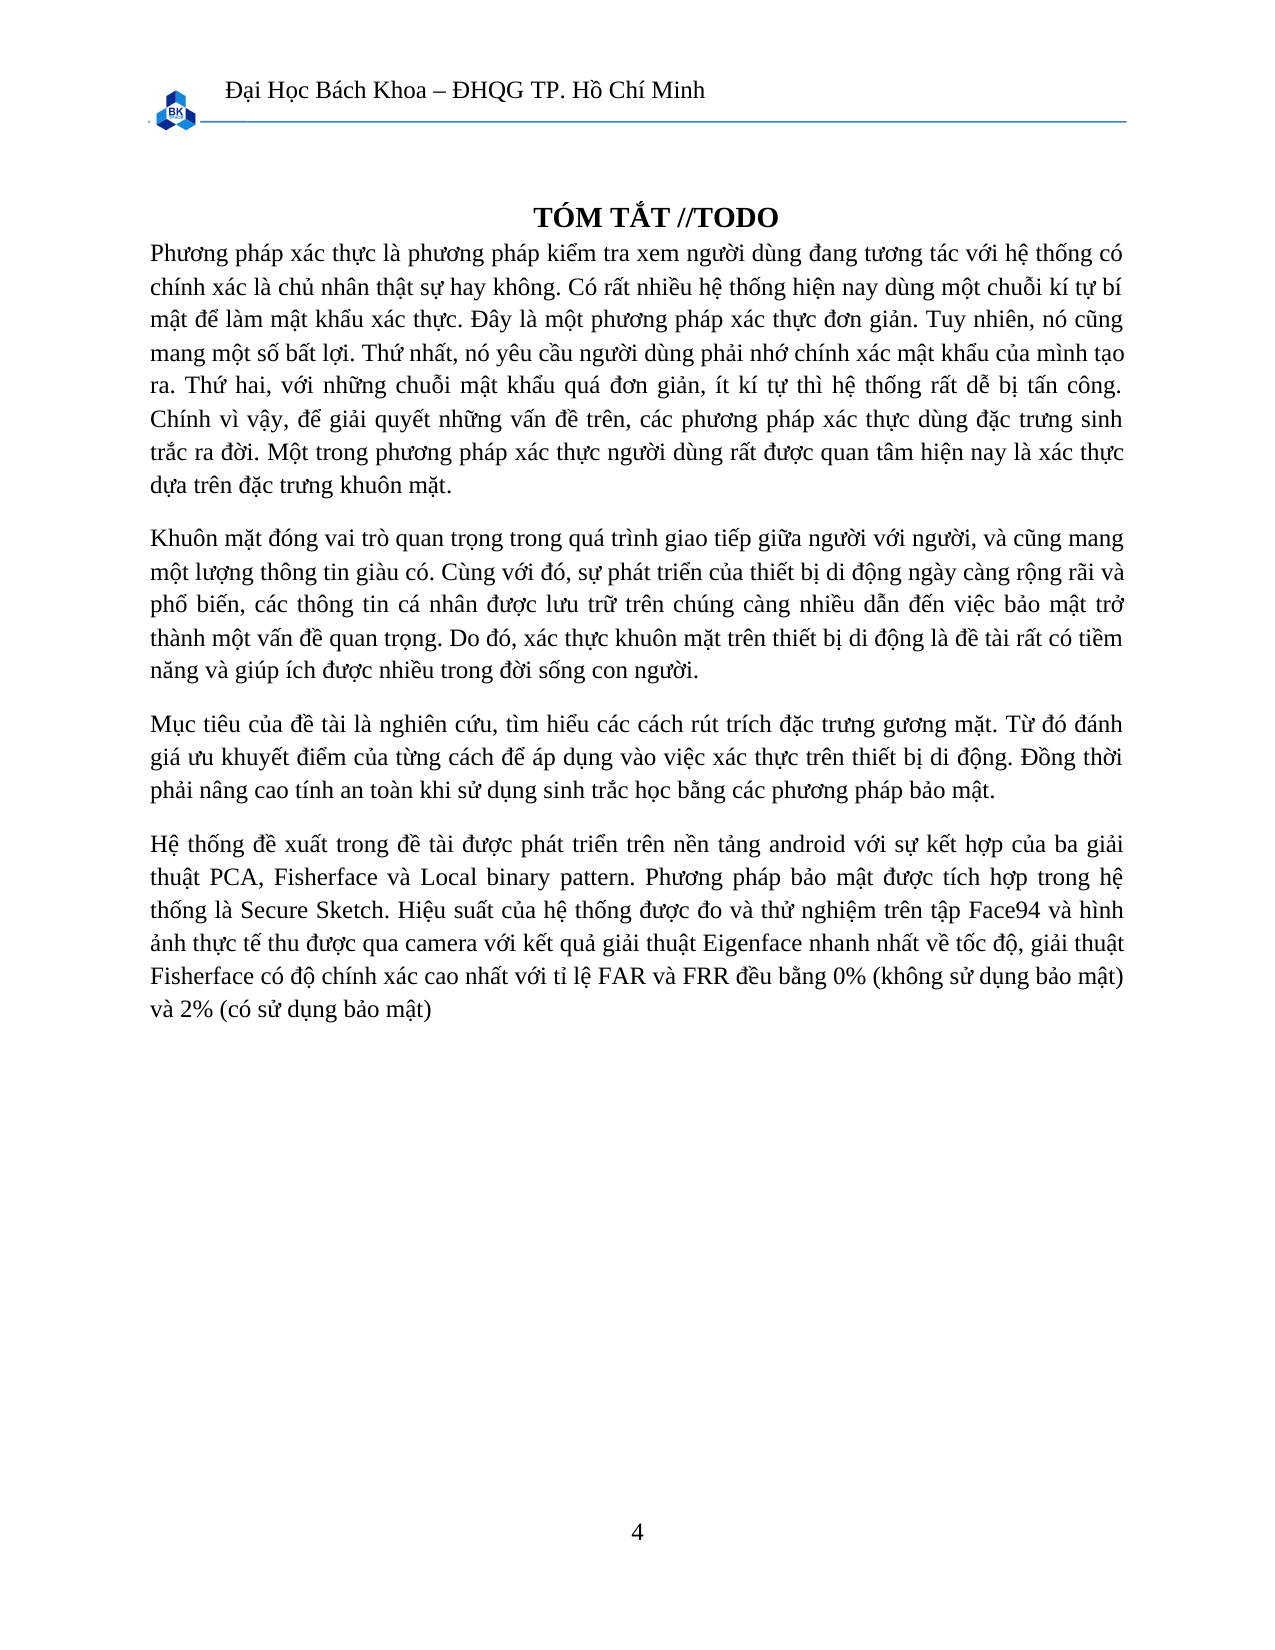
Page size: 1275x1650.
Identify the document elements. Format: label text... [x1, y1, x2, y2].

text Khuôn mặt đóng vai trò quan trọng trong quá trình giao tiếp giữa người với người, và cũng mang một lượng thông tin giàu có. Cùng với đó, sự phát triển của thiết bị di động ngày càng rộng rãi và phổ biến, các thông tin cá nhân được lưu trữ trên chúng càng nhiều dẫn đến việc bảo mật trở thành một vấn đề quan trọng. Do đó, xác thực khuôn mặt trên thiết bị di động là đề tài rất có tiềm năng và giúp ích được nhiều trong đời sống con người. [150, 523, 1125, 684]
text Mục tiêu của đề tài là nghiên cứu, tìm hiểu các cách rút trích đặc trưng gương mặt. Từ đó đánh giá ưu khuyết điểm của từng cách để áp dụng vào việc xác thực trên thiết bị di động. Đồng thời phải nâng cao tính an toàn khi sử dụng sinh trắc học bằng các phương pháp bảo mật. [150, 709, 1125, 804]
text Phương pháp xác thực là phương pháp kiểm tra xem người dùng đang tương tác với hệ thống có chính xác là chủ nhân thật sự hay không. Có rất nhiều hệ thống hiện nay dùng một chuỗi kí tự bí mật để làm mật khẩu xác thực. Đây là một phương pháp xác thực đơn giản. Tuy nhiên, nó cũng mang một số bất lợi. Thứ nhất, nó yêu cầu người dùng phải nhớ chính xác mật khẩu của mình tạo ra. Thứ hai, với những chuỗi mật khẩu quá đơn giản, ít kí tự thì hệ thống rất dễ bị tấn công. Chính vì vậy, để giải quyết những vấn đề trên, các phương pháp xác thực dùng đặc trưng sinh trắc ra đời. Một trong phương pháp xác thực người dùng rất được quan tâm hiện nay là xác thực dựa trên đặc trưng khuôn mặt. [150, 238, 1125, 498]
subtitle TÓM TẮT //TODO [187, 200, 1125, 233]
picture [150, 87, 200, 138]
text Hệ thống đề xuất trong đề tài được phát triển trên nền tảng android với sự kết hợp của ba giải thuật PCA, Fisherface và Local binary pattern. Phương pháp bảo mật được tích hợp trong hệ thống là Secure Sketch. Hiệu suất của hệ thống được đo và thử nghiệm trên tập Face94 và hình ảnh thực tế thu được qua camera với kết quả giải thuật Eigenface nhanh nhất về tốc độ, giải thuật Fisherface có độ chính xác cao nhất với tỉ lệ FAR và FRR đều bằng 0% (không sử dụng bảo mật) và 2% (có sử dụng bảo mật) [150, 829, 1125, 1023]
